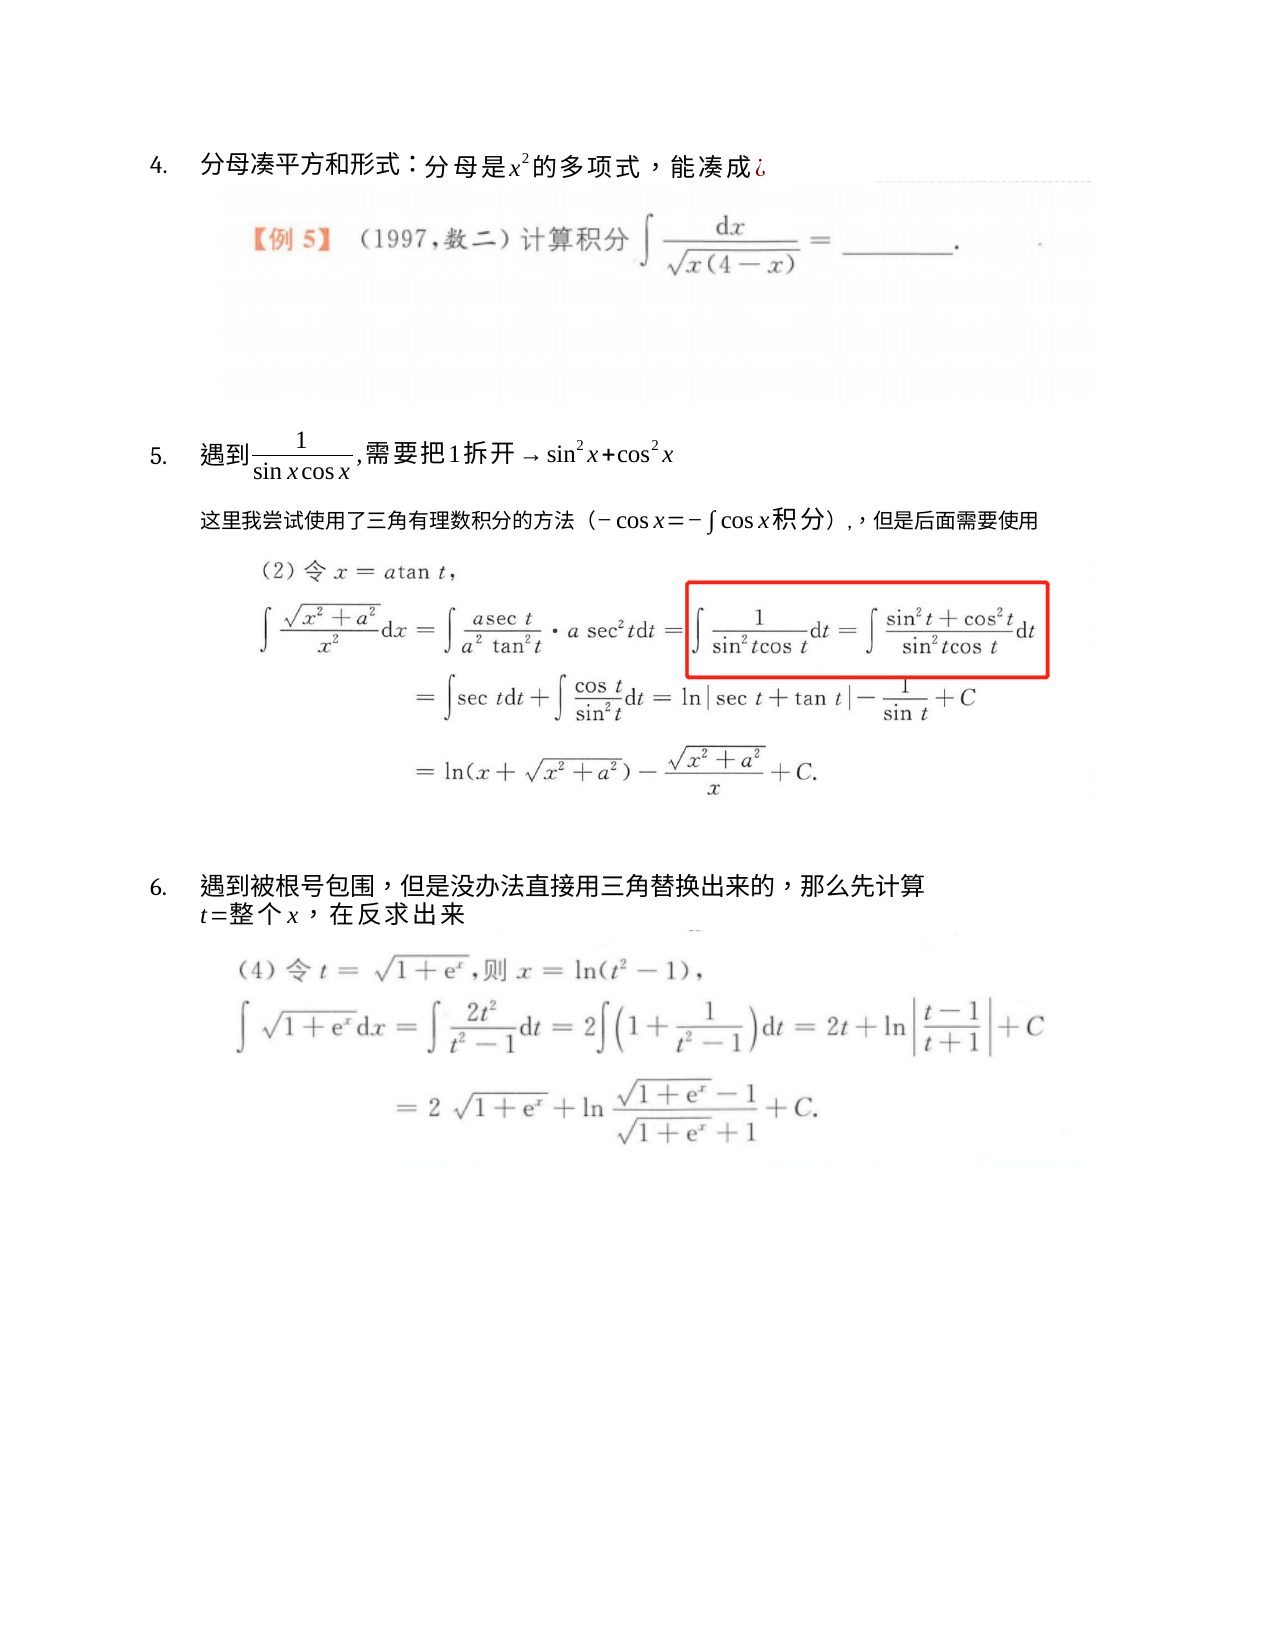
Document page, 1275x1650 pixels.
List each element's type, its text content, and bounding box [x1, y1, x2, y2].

picture [218, 930, 1094, 1166]
picture [218, 181, 1094, 406]
list 遇到 [150, 427, 1125, 486]
picture [218, 545, 1094, 805]
list 这里我尝试使用了三角有理数积分的方法（）,，但是后面需要使用 [150, 506, 1125, 535]
